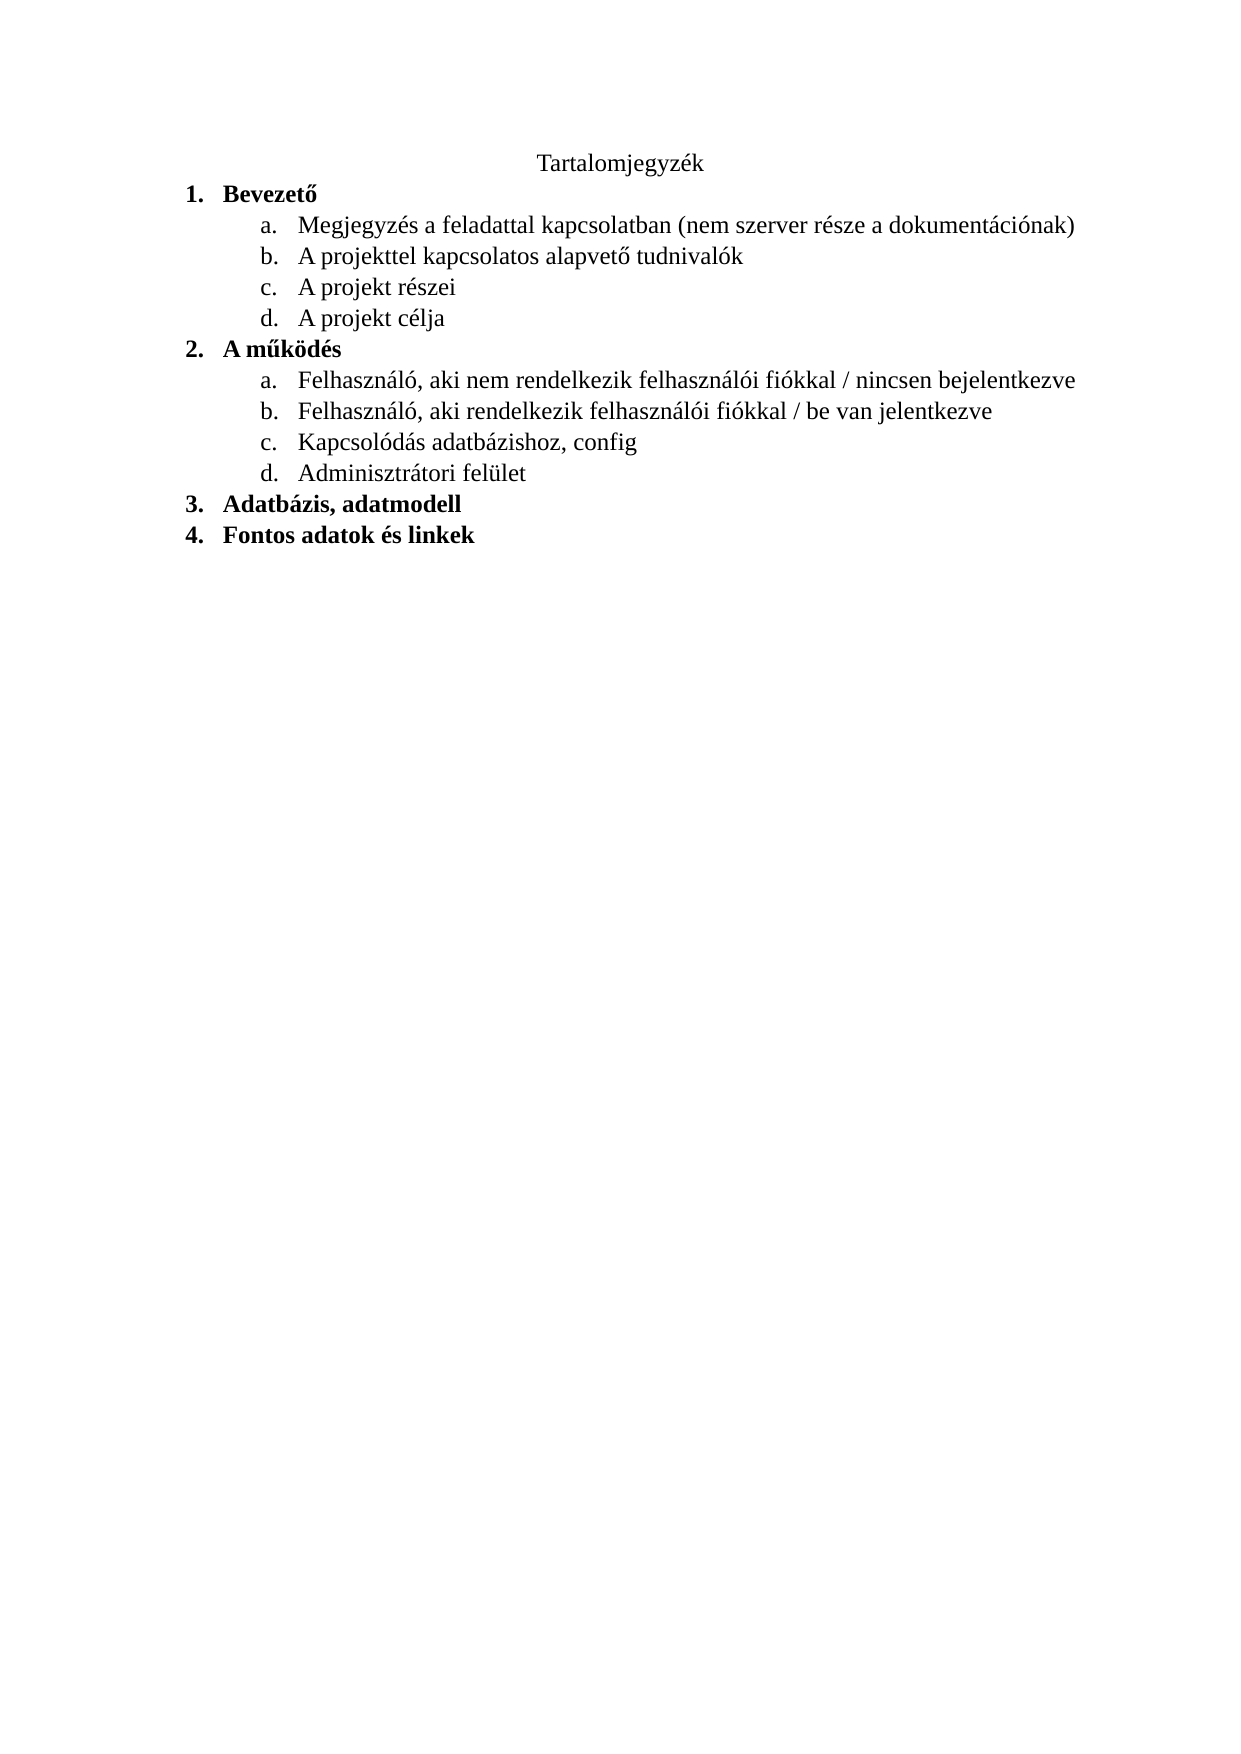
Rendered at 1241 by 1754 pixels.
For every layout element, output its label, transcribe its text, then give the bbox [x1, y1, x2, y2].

list A működés [185, 334, 1093, 363]
list Fontos adatok és linkek [185, 520, 1093, 549]
list Felhasználó, aki nem rendelkezik felhasználói fiókkal / nincsen bejelentkezve [260, 365, 1093, 394]
list Adminisztrátori felület [260, 458, 1093, 487]
list A projekttel kapcsolatos alapvető tudnivalók [260, 241, 1093, 269]
list Bevezető [185, 179, 1093, 207]
list Felhasználó, aki rendelkezik felhasználói fiókkal / be van jelentkezve [260, 396, 1093, 425]
list Megjegyzés a feladattal kapcsolatban (nem szerver része a dokumentációnak) [260, 210, 1093, 238]
list Kapcsolódás adatbázishoz, config [260, 427, 1093, 456]
list Adatbázis, adatmodell [185, 489, 1093, 518]
list A projekt célja [260, 303, 1093, 332]
list A projekt részei [260, 272, 1093, 301]
text Tartalomjegyzék [148, 148, 1093, 176]
